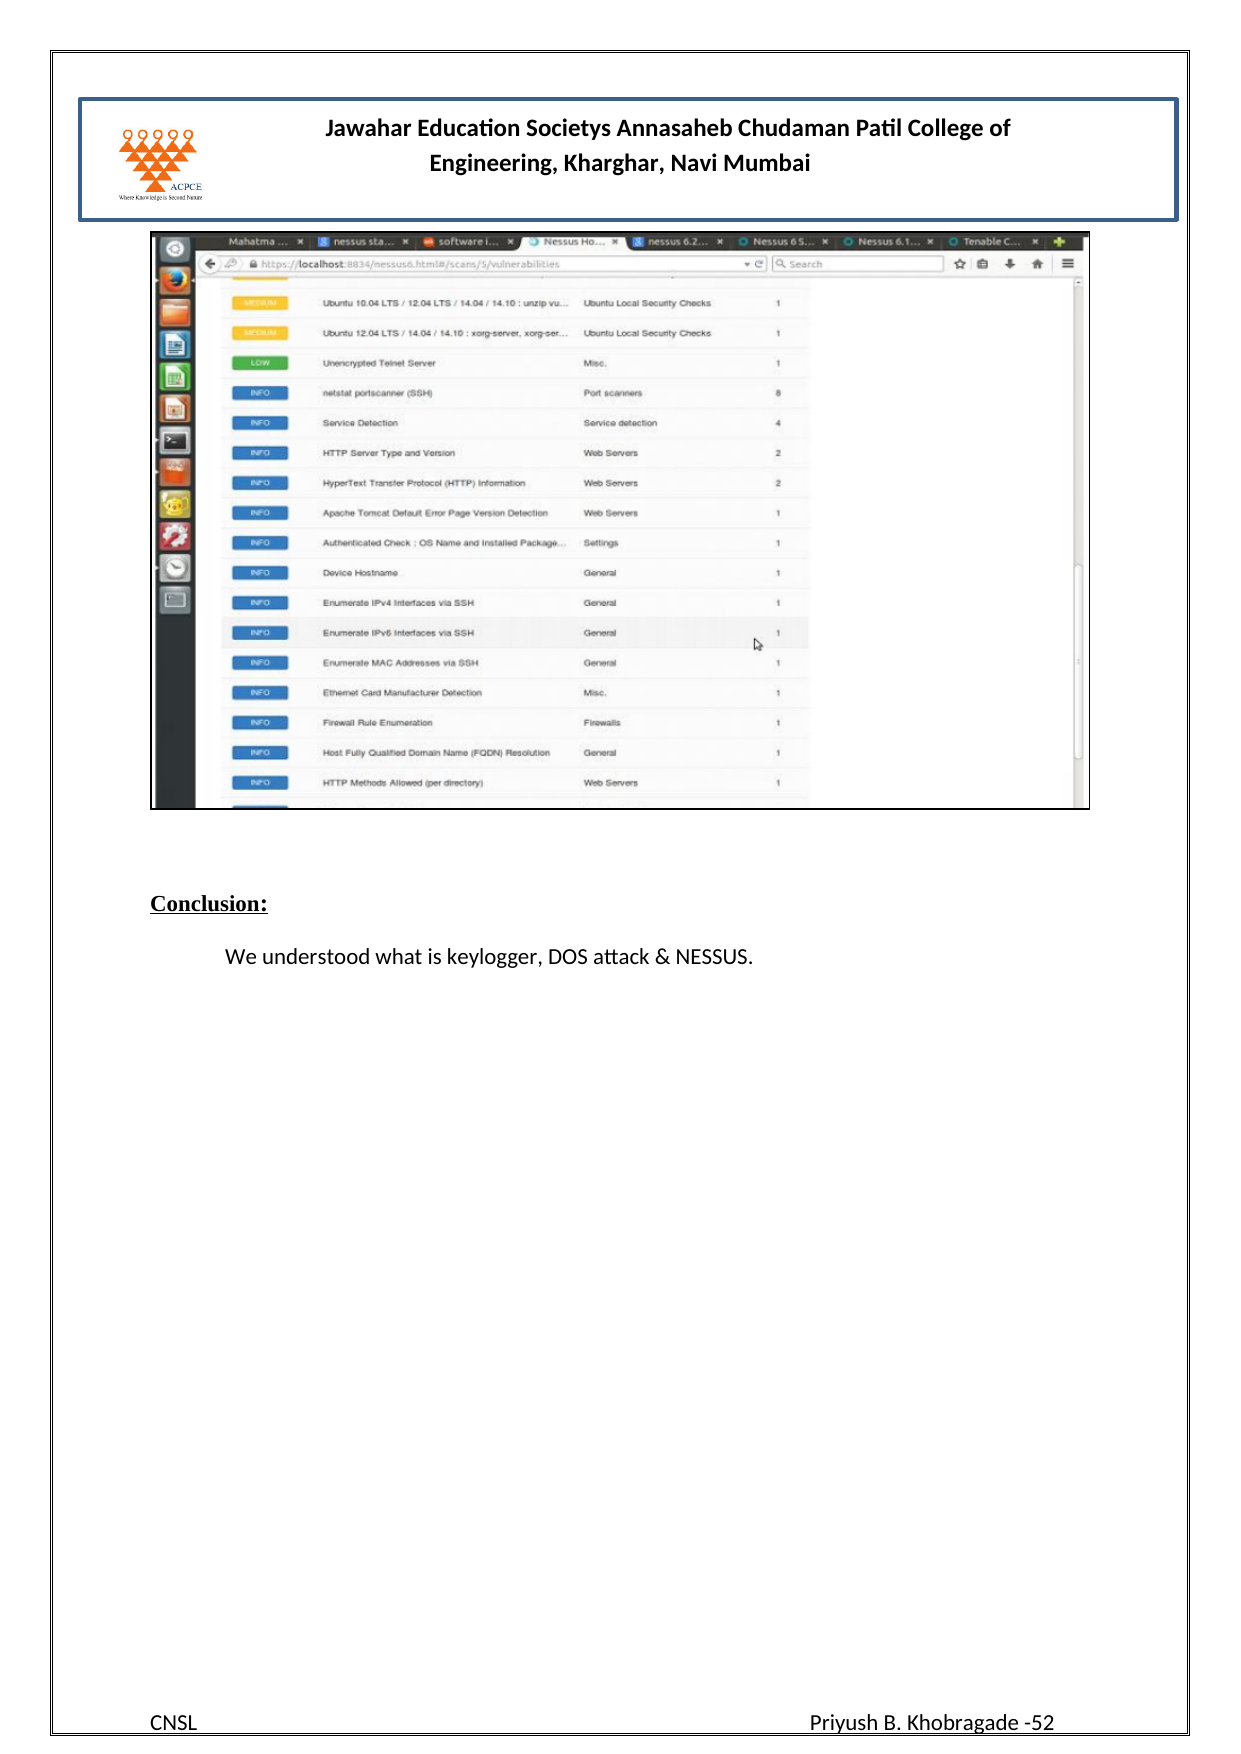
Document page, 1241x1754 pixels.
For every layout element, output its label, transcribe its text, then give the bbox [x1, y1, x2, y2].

picture [152, 233, 1089, 808]
picture [103, 113, 218, 217]
text We understood what is keylogger, DOS attack & NESSUS. [150, 942, 1090, 970]
text Conclusion: [150, 888, 1090, 917]
